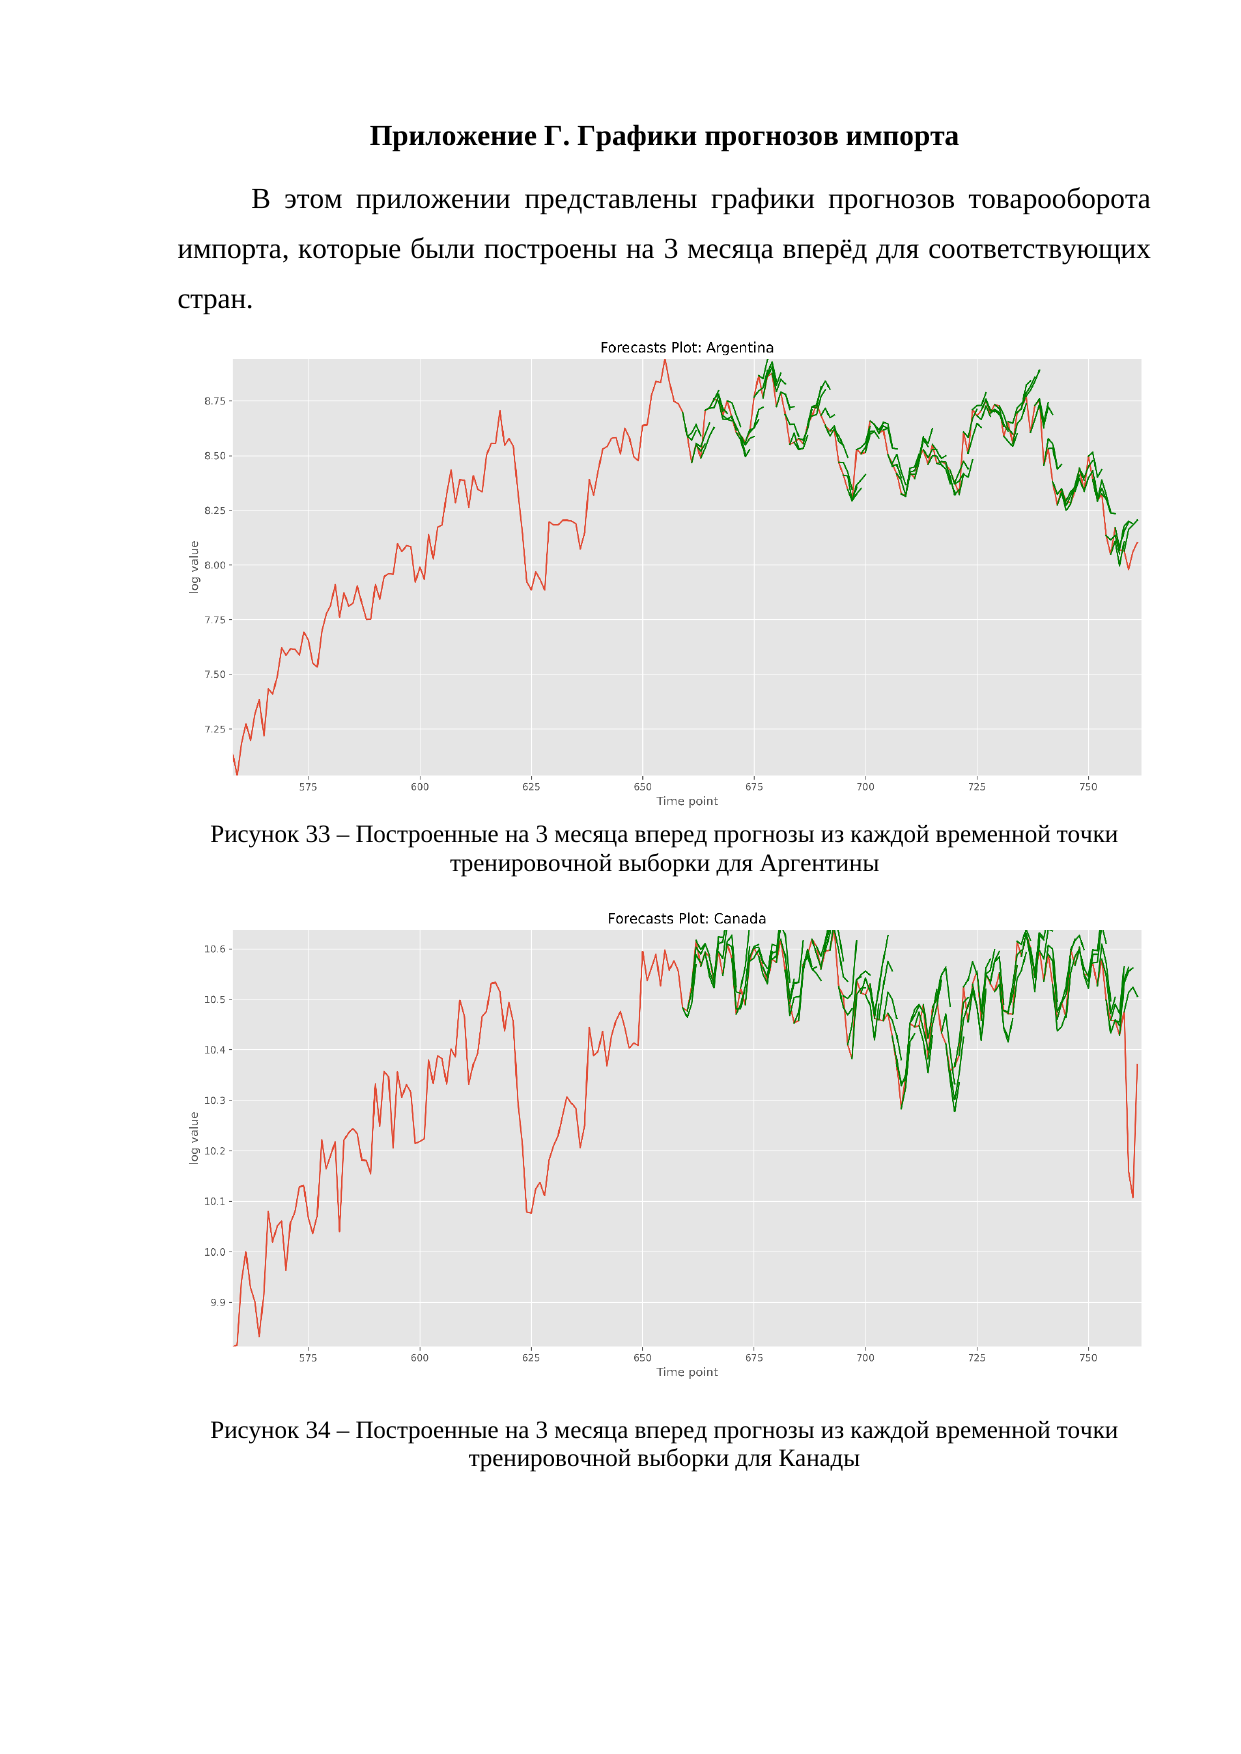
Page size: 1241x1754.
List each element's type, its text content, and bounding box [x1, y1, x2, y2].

text В этом приложении представлены графики прогнозов товарооборота импорта, которые были построены на 3 месяца вперёд для соответствующих стран. [177, 181, 1152, 315]
text Рисунок 34 – Построенные на 3 месяца вперед прогнозы из каждой временной точки тренировочной выборки для Канады [177, 1415, 1152, 1472]
subtitle Приложение Г. Графики прогнозов импорта [177, 118, 1152, 152]
picture [177, 902, 1152, 1390]
text Рисунок 33 – Построенные на 3 месяца вперед прогнозы из каждой временной точки тренировочной выборки для Аргентины [177, 819, 1152, 876]
picture [177, 331, 1152, 819]
